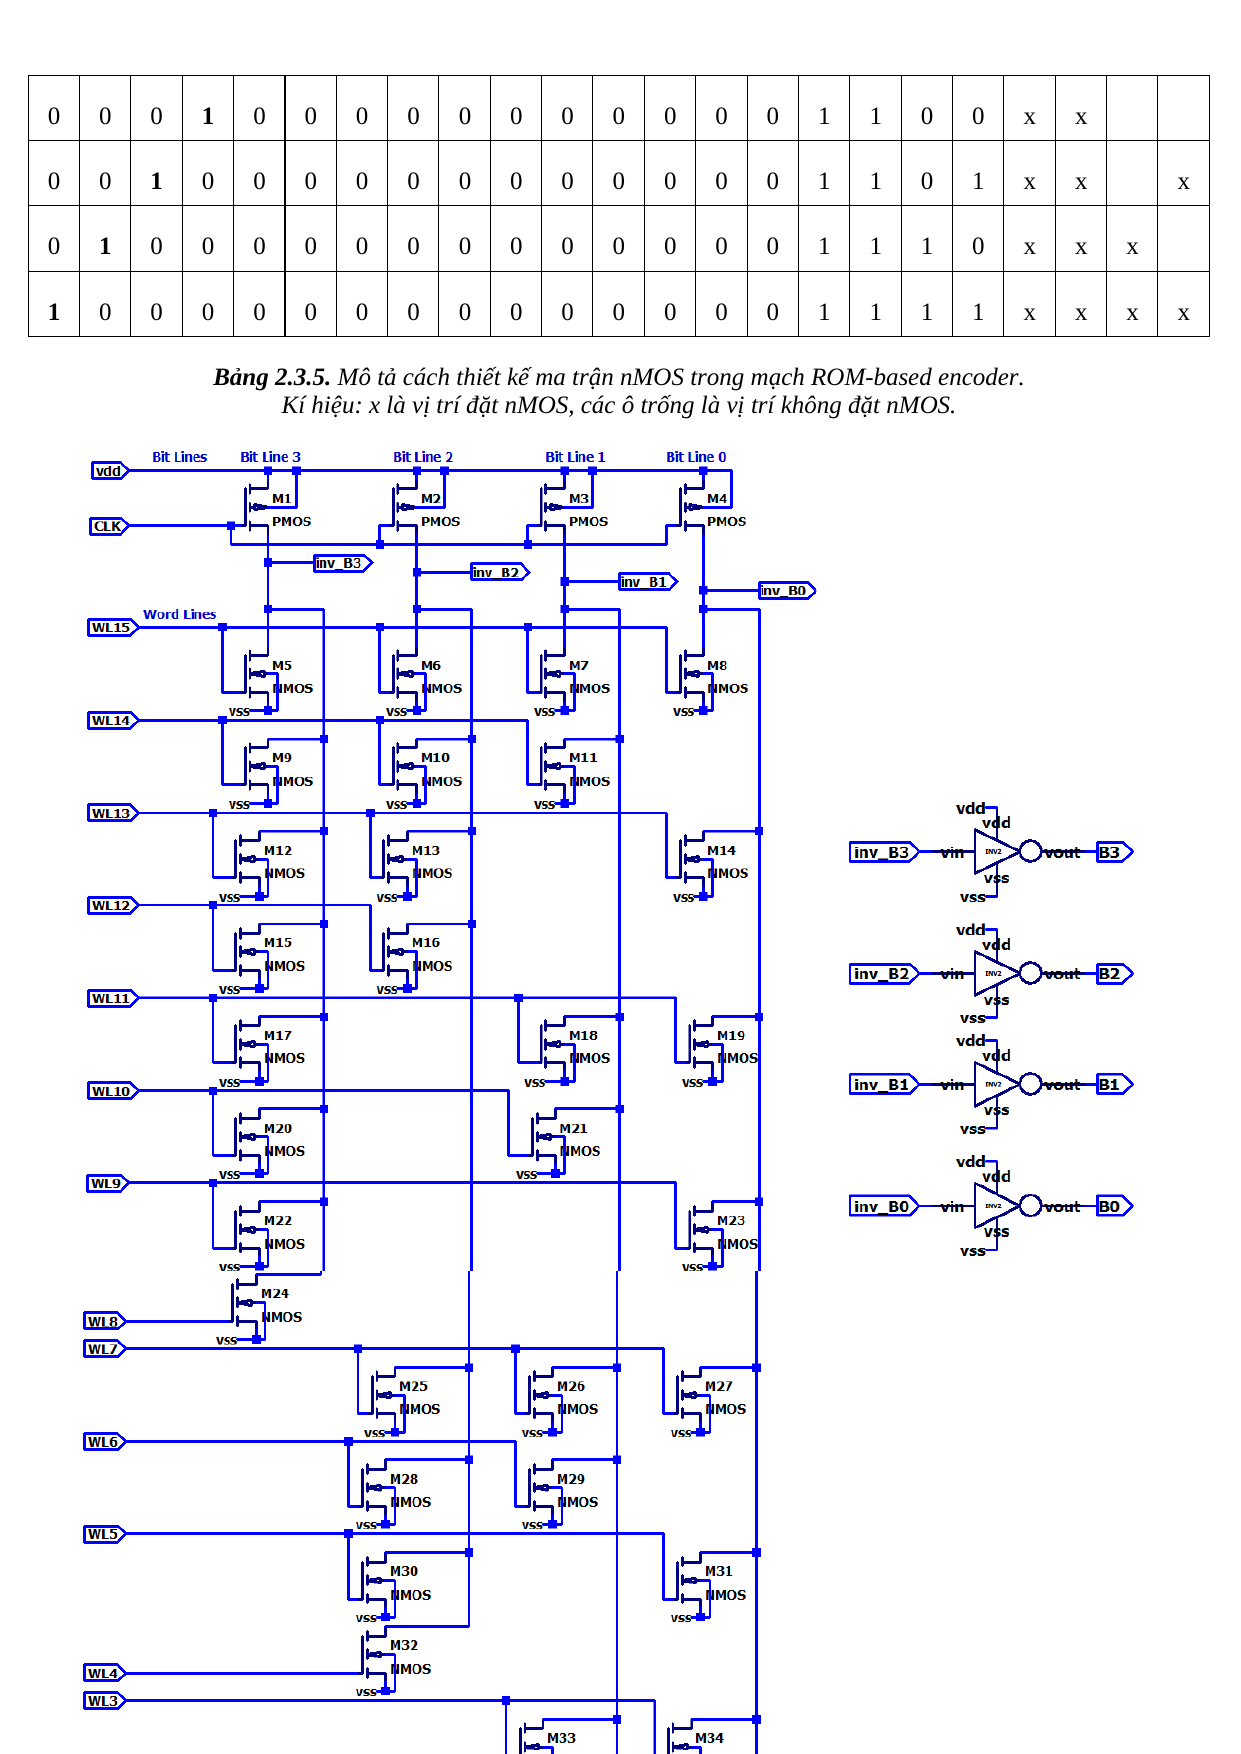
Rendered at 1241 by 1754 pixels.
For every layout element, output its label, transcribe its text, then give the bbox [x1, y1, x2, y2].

table_cell 0 [234, 206, 284, 271]
table_cell 0 [491, 141, 541, 205]
table_cell 0 [234, 76, 284, 140]
table_cell 0 [593, 141, 644, 205]
table_cell 0 [748, 76, 798, 140]
table_cell 0 [542, 141, 592, 205]
table_cell 0 [439, 206, 490, 271]
table_cell 0 [696, 206, 747, 271]
table_cell 0 [234, 272, 284, 336]
table_cell 1 [902, 206, 952, 271]
table_cell 1 [131, 141, 182, 205]
table_cell 1 [953, 272, 1003, 336]
table_cell 0 [593, 272, 644, 336]
table_cell 1 [80, 206, 130, 271]
table_cell 1 [799, 141, 849, 205]
table_cell 0 [696, 141, 747, 205]
table_cell x [1158, 141, 1209, 205]
table_cell 0 [286, 76, 336, 140]
table_cell 0 [388, 141, 438, 205]
table_cell 0 [286, 272, 336, 336]
table_cell 1 [953, 141, 1003, 205]
table_cell 0 [748, 206, 798, 271]
table_cell 0 [953, 206, 1003, 271]
table_cell x [1158, 272, 1209, 336]
table_cell 0 [645, 206, 695, 271]
table_cell 0 [286, 141, 336, 205]
table_cell 0 [953, 76, 1003, 140]
table_cell [1107, 76, 1157, 140]
table_cell 0 [645, 76, 695, 140]
table_cell 0 [29, 206, 79, 271]
table_cell 1 [850, 206, 901, 271]
table_cell [1158, 76, 1209, 140]
table_cell 0 [542, 206, 592, 271]
table_cell 0 [131, 76, 182, 140]
table_cell 1 [850, 141, 901, 205]
table_cell 0 [337, 272, 387, 336]
picture [80, 448, 1156, 1754]
table_cell 0 [337, 76, 387, 140]
table_cell x [1056, 206, 1106, 271]
table_cell x [1056, 76, 1106, 140]
table_cell 1 [799, 206, 849, 271]
table_cell 0 [593, 76, 644, 140]
table_cell 0 [748, 272, 798, 336]
table_cell 0 [234, 141, 284, 205]
table_cell 0 [337, 206, 387, 271]
table_cell 1 [29, 272, 79, 336]
table_cell 1 [183, 76, 233, 140]
table_cell 0 [491, 272, 541, 336]
table_cell 0 [645, 272, 695, 336]
table_cell 0 [542, 272, 592, 336]
table_cell 0 [183, 141, 233, 205]
table_cell x [1107, 272, 1157, 336]
table_cell 1 [902, 272, 952, 336]
table_cell 0 [439, 272, 490, 336]
table_cell [1107, 141, 1157, 205]
table_cell x [1004, 272, 1055, 336]
table_cell 0 [388, 76, 438, 140]
table_cell 0 [131, 206, 182, 271]
table_cell x [1107, 206, 1157, 271]
table_cell 0 [645, 141, 695, 205]
table_cell 0 [286, 206, 336, 271]
table_cell 0 [183, 272, 233, 336]
table_cell 0 [80, 76, 130, 140]
table_cell 0 [183, 206, 233, 271]
table_cell 0 [696, 76, 747, 140]
table_cell x [1056, 272, 1106, 336]
table_cell 0 [491, 206, 541, 271]
table_cell 0 [388, 272, 438, 336]
table_cell 0 [542, 76, 592, 140]
table_cell x [1004, 141, 1055, 205]
table_cell [1158, 206, 1209, 271]
table_cell x [1056, 141, 1106, 205]
table_cell 0 [593, 206, 644, 271]
table_cell 0 [29, 141, 79, 205]
table_cell 0 [29, 76, 79, 140]
table_cell 1 [850, 76, 901, 140]
table_cell 1 [799, 76, 849, 140]
text Bảng 2.3.5. Mô tả cách thiết kế ma trận nMOS trong mạch ROM-based encoder. Kí hiệu: x là vị trí đặt nMOS, các ô trống là vị trí không đặt nMOS. [75, 362, 1165, 419]
table_cell 0 [80, 141, 130, 205]
table_cell 0 [388, 206, 438, 271]
table_cell 0 [902, 141, 952, 205]
table_cell x [1004, 206, 1055, 271]
table_cell x [1004, 76, 1055, 140]
table_cell 0 [337, 141, 387, 205]
table_cell 0 [80, 272, 130, 336]
table_cell 0 [696, 272, 747, 336]
table_cell 0 [491, 76, 541, 140]
table_cell 0 [439, 76, 490, 140]
table_cell 1 [799, 272, 849, 336]
table_cell 0 [439, 141, 490, 205]
table_cell 1 [850, 272, 901, 336]
table_cell 0 [748, 141, 798, 205]
table_cell 0 [902, 76, 952, 140]
table_cell 0 [131, 272, 182, 336]
